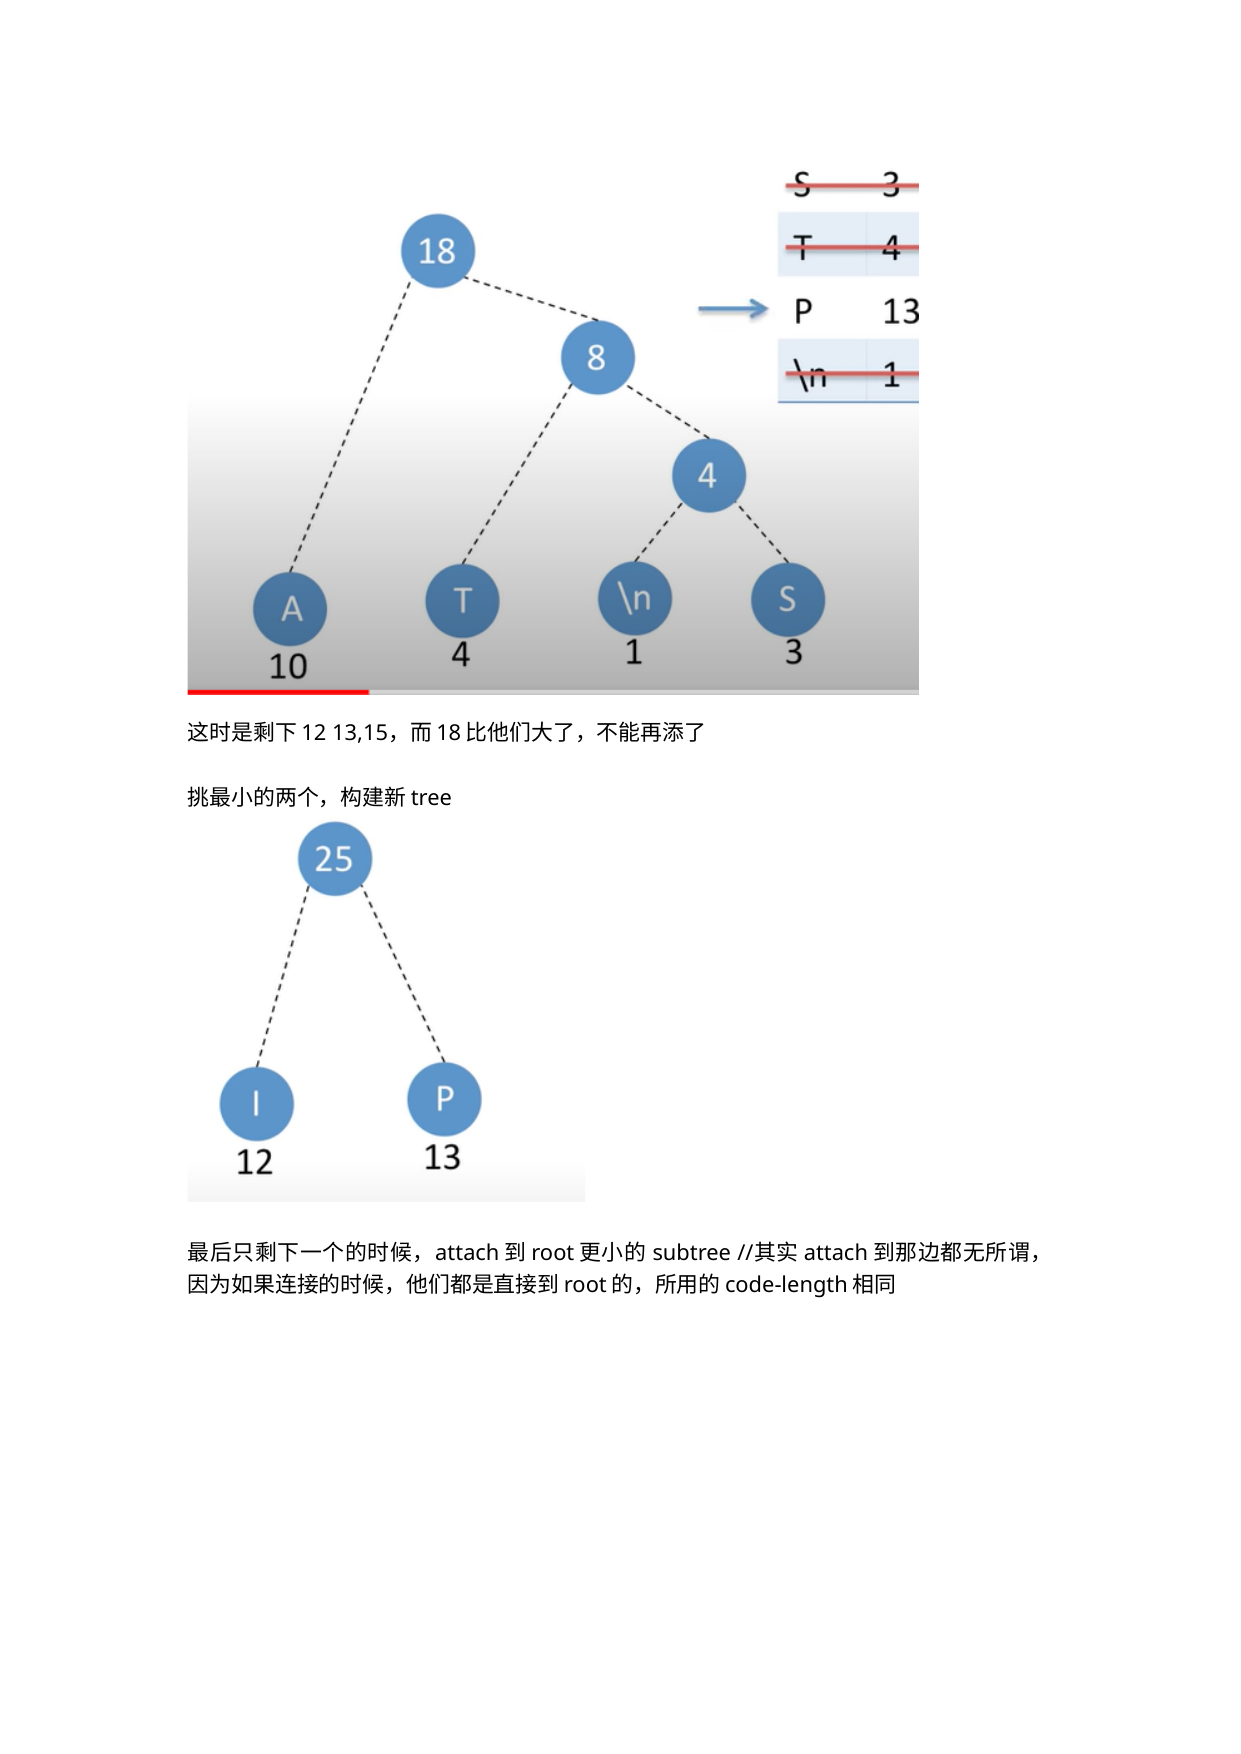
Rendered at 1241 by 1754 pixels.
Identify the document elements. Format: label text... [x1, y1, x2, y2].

text 这时是剩下12 13,15，而18比他们大了，不能再添了 [187, 714, 1053, 747]
text 最后只剩下一个的时候，attach到root更小的 subtree //其实attach到那边都无所谓，，因为如果连接的时候，他们都是直接到root的，所用的code-length相同 [187, 1234, 1053, 1299]
picture [187, 812, 586, 1202]
picture [187, 162, 919, 695]
text 挑最小的两个，构建新tree [187, 779, 1053, 812]
